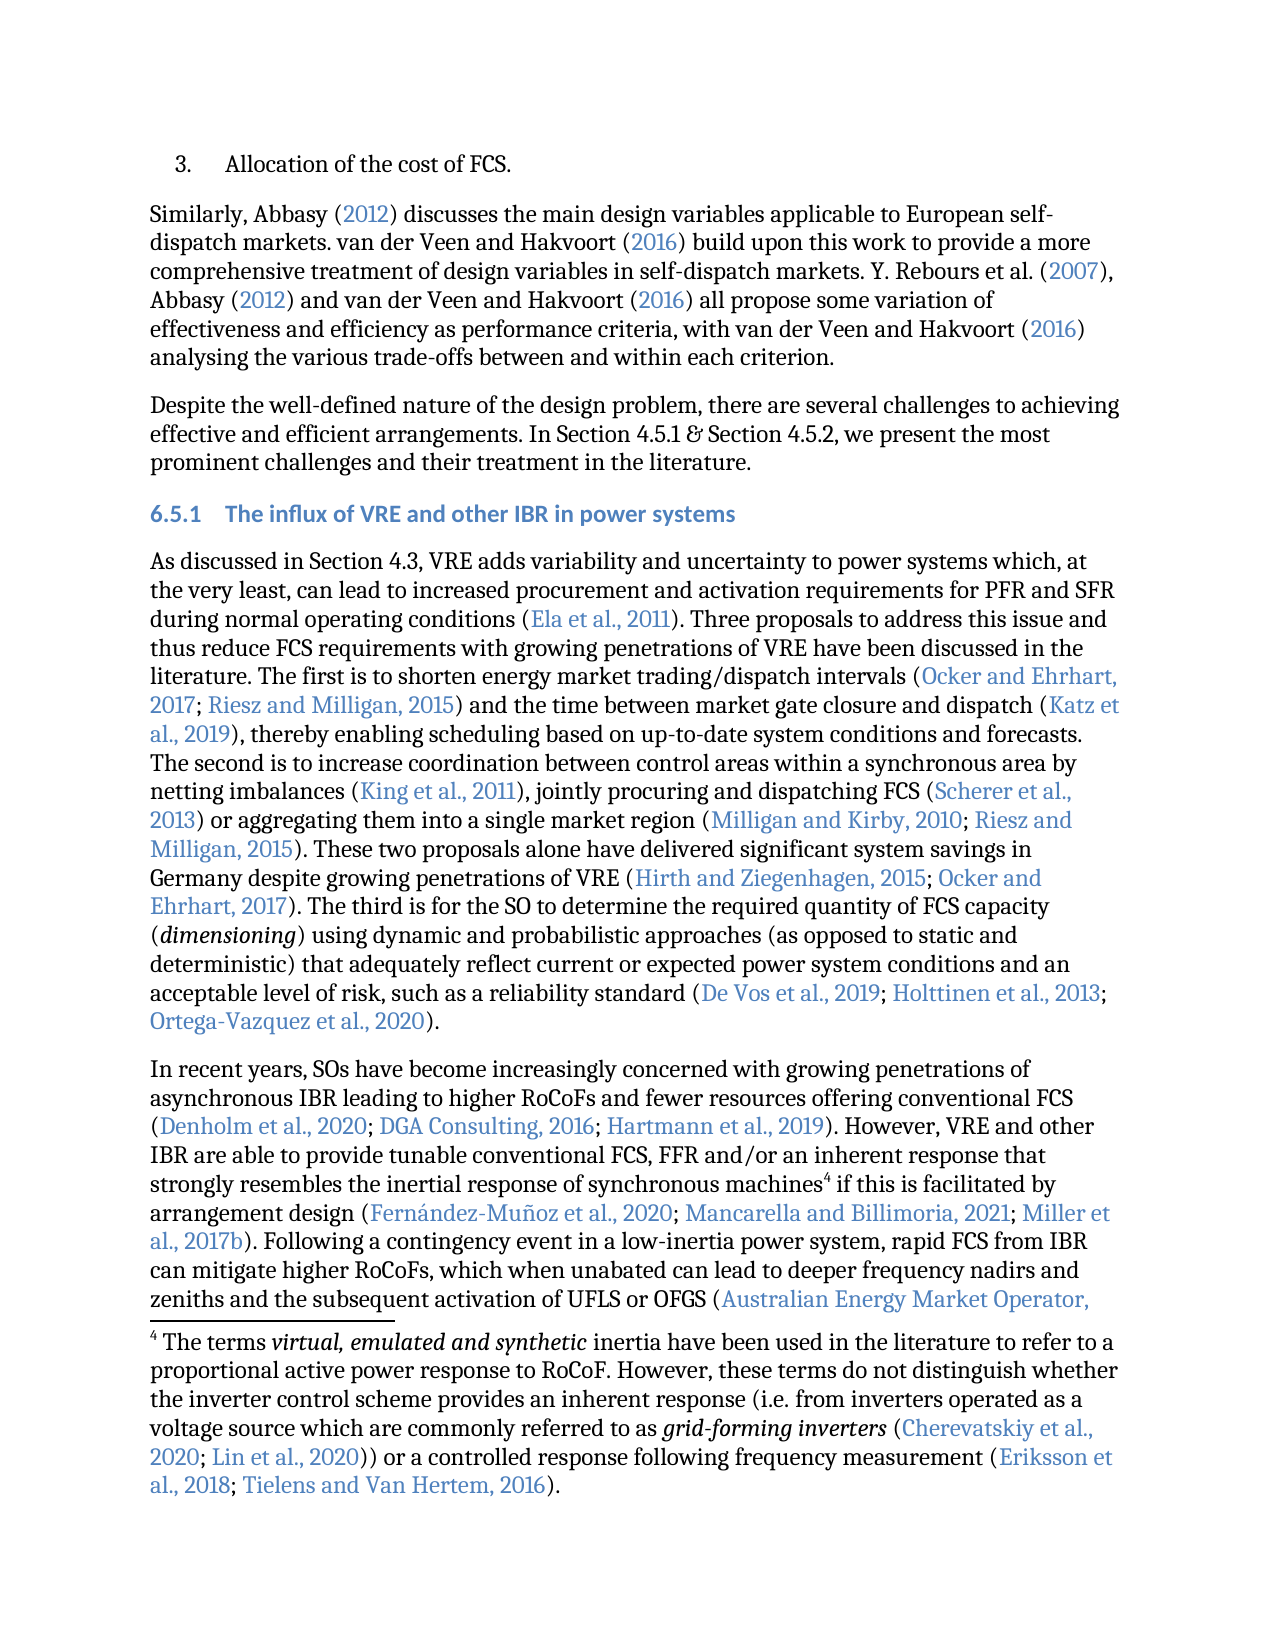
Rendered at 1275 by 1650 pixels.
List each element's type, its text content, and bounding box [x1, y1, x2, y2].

text As discussed in Section 4.3, VRE adds variability and uncertainty to power systems which, at the very least, can lead to increased procurement and activation requirements for PFR and SFR during normal operating conditions (Ela et al., 2011). Three proposals to address this issue and thus reduce FCS requirements with growing penetrations of VRE have been discussed in the literature. The first is to shorten energy market trading/dispatch intervals (Ocker and Ehrhart, 2017; Riesz and Milligan, 2015) and the time between market gate closure and dispatch (Katz et al., 2019), thereby enabling scheduling based on up-to-date system conditions and forecasts. The second is to increase coordination between control areas within a synchronous area by netting imbalances (King et al., 2011), jointly procuring and dispatching FCS (Scherer et al., 2013) or aggregating them into a single market region (Milligan and Kirby, 2010; Riesz and Milligan, 2015). These two proposals alone have delivered significant system savings in Germany despite growing penetrations of VRE (Hirth and Ziegenhagen, 2015; Ocker and Ehrhart, 2017). The third is for the SO to determine the required quantity of FCS capacity (dimensioning) using dynamic and probabilistic approaches (as opposed to static and deterministic) that adequately reflect current or expected power system conditions and an acceptable level of risk, such as a reliability standard (De Vos et al., 2019; Holttinen et al., 2013; Ortega-Vazquez et al., 2020). [150, 547, 1125, 1036]
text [150, 1055, 1125, 1313]
list Allocation of the cost of FCS. [175, 150, 1125, 179]
subtitle 6.5.1 The influx of VRE and other IBR in power systems [150, 498, 1125, 528]
text Similarly, Abbasy (2012) discusses the main design variables applicable to European self-dispatch markets. van der Veen and Hakvoort (2016) build upon this work to provide a more comprehensive treatment of design variables in self-dispatch markets. Y. Rebours et al. (2007), Abbasy (2012) and van der Veen and Hakvoort (2016) all propose some variation of effectiveness and efficiency as performance criteria, with van der Veen and Hakvoort (2016) analysing the various trade-offs between and within each criterion. [150, 199, 1125, 372]
text Despite the well-defined nature of the design problem, there are several challenges to achieving effective and efficient arrangements. In Section 4.5.1 & Section 4.5.2, we present the most prominent challenges and their treatment in the literature. [150, 391, 1125, 477]
